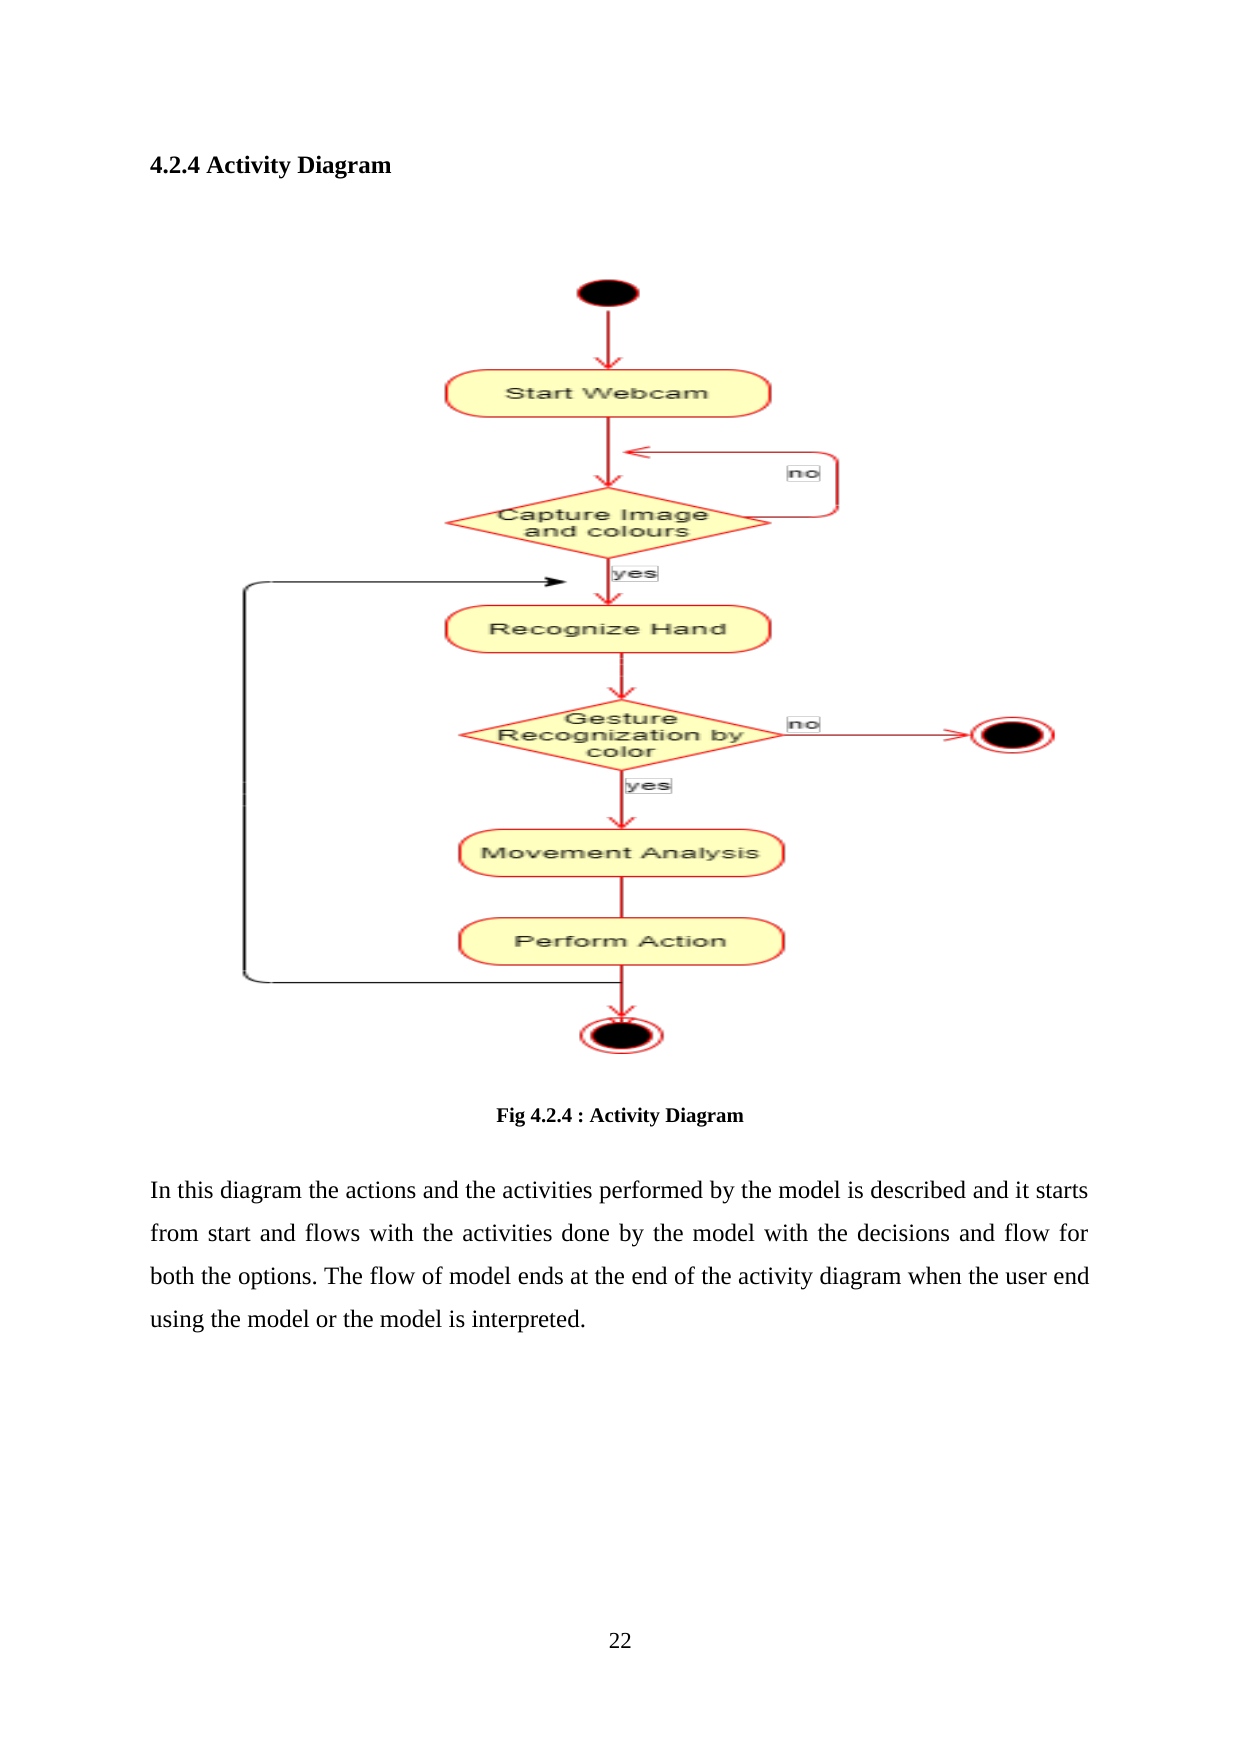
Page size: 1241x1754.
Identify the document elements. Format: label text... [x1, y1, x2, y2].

picture [225, 275, 1055, 1054]
text In this diagram the actions and the activities performed by the model is described and it starts from start and flows with the activities done by the model with the decisions and flow for both the options. The flow of model ends at the end of the activity diagram when the user end using the model or the model is interpreted. [150, 1175, 1090, 1333]
text 4.2.4 Activity Diagram [150, 150, 1090, 179]
text Fig 4.2.4 : Activity Diagram [150, 1103, 1090, 1127]
